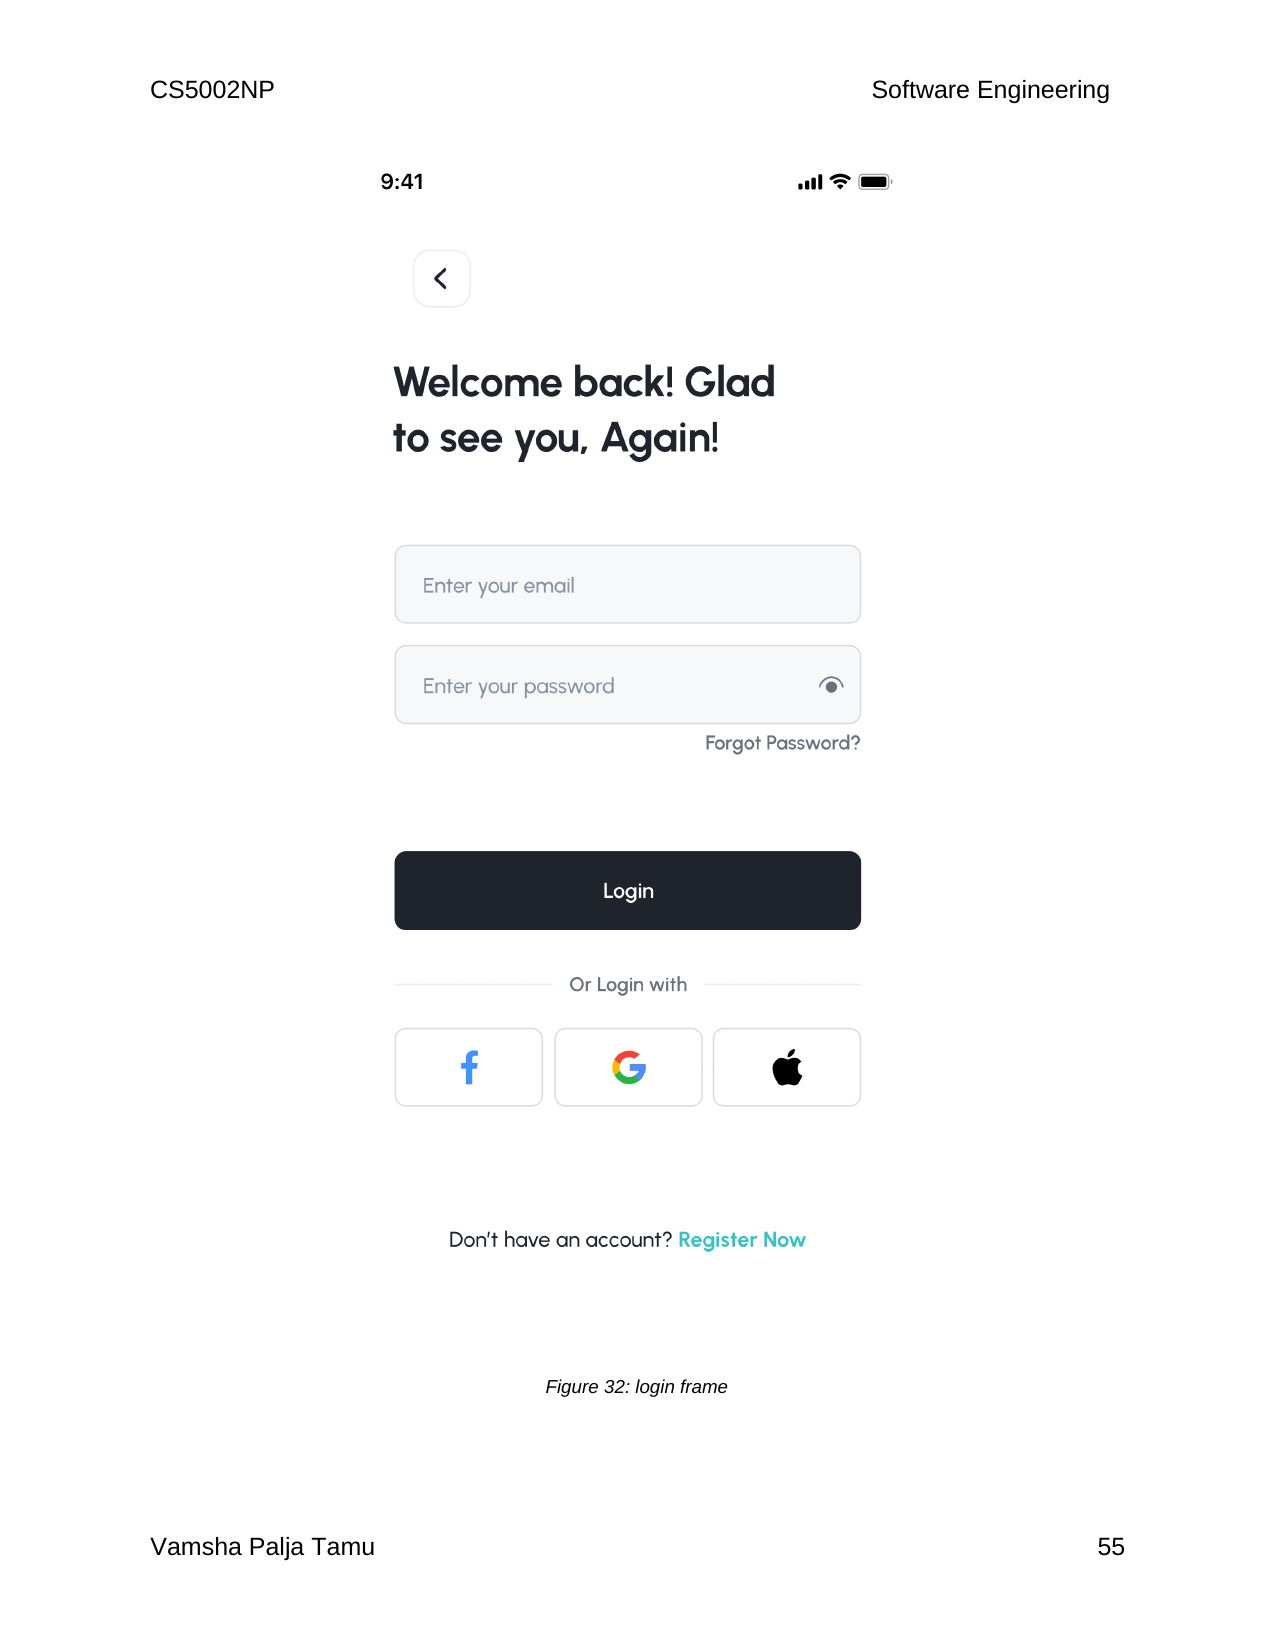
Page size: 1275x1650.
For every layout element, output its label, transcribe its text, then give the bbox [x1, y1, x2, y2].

text Figure 32: login frame [150, 1375, 1125, 1397]
picture [362, 150, 913, 1341]
